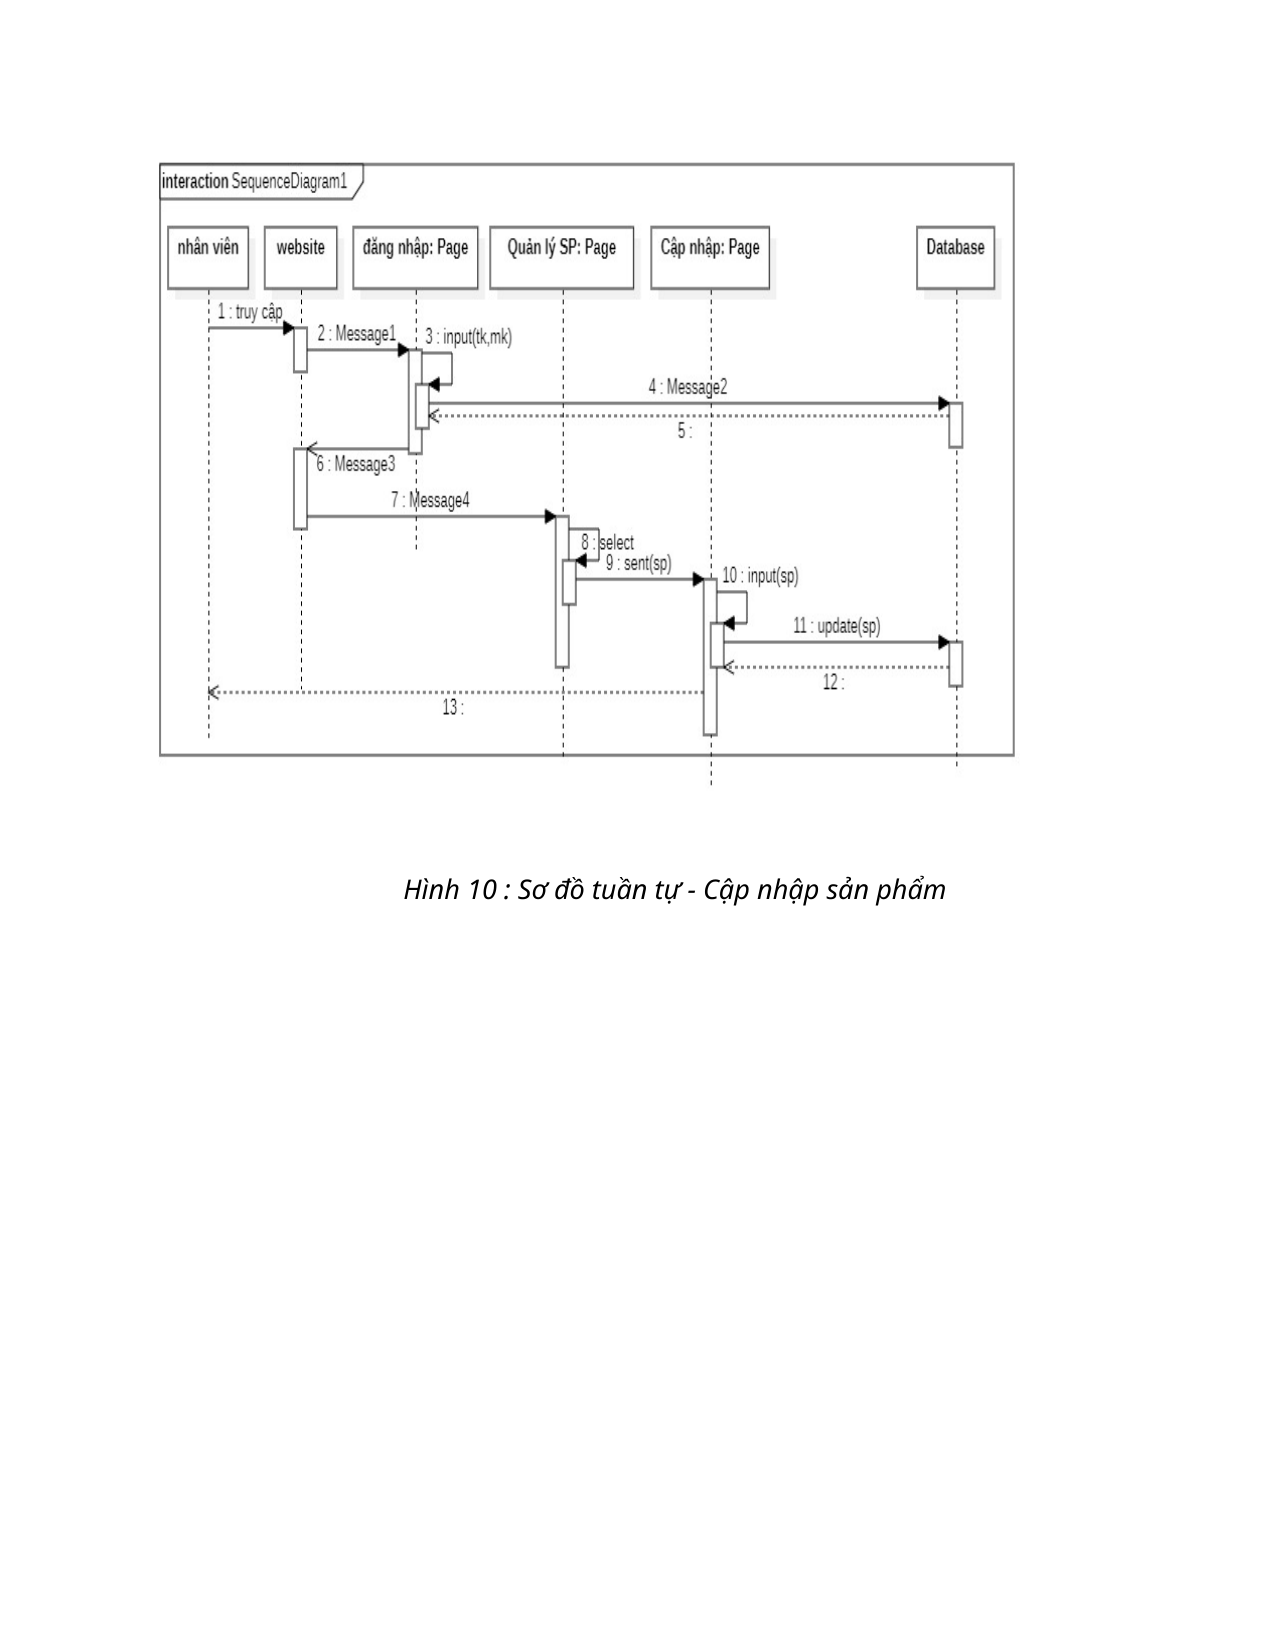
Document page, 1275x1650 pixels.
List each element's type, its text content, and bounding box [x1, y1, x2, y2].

text Hình 10 : Sơ đồ tuần tự - Cập nhập sản phẩm [225, 871, 1125, 908]
picture [150, 150, 1054, 853]
